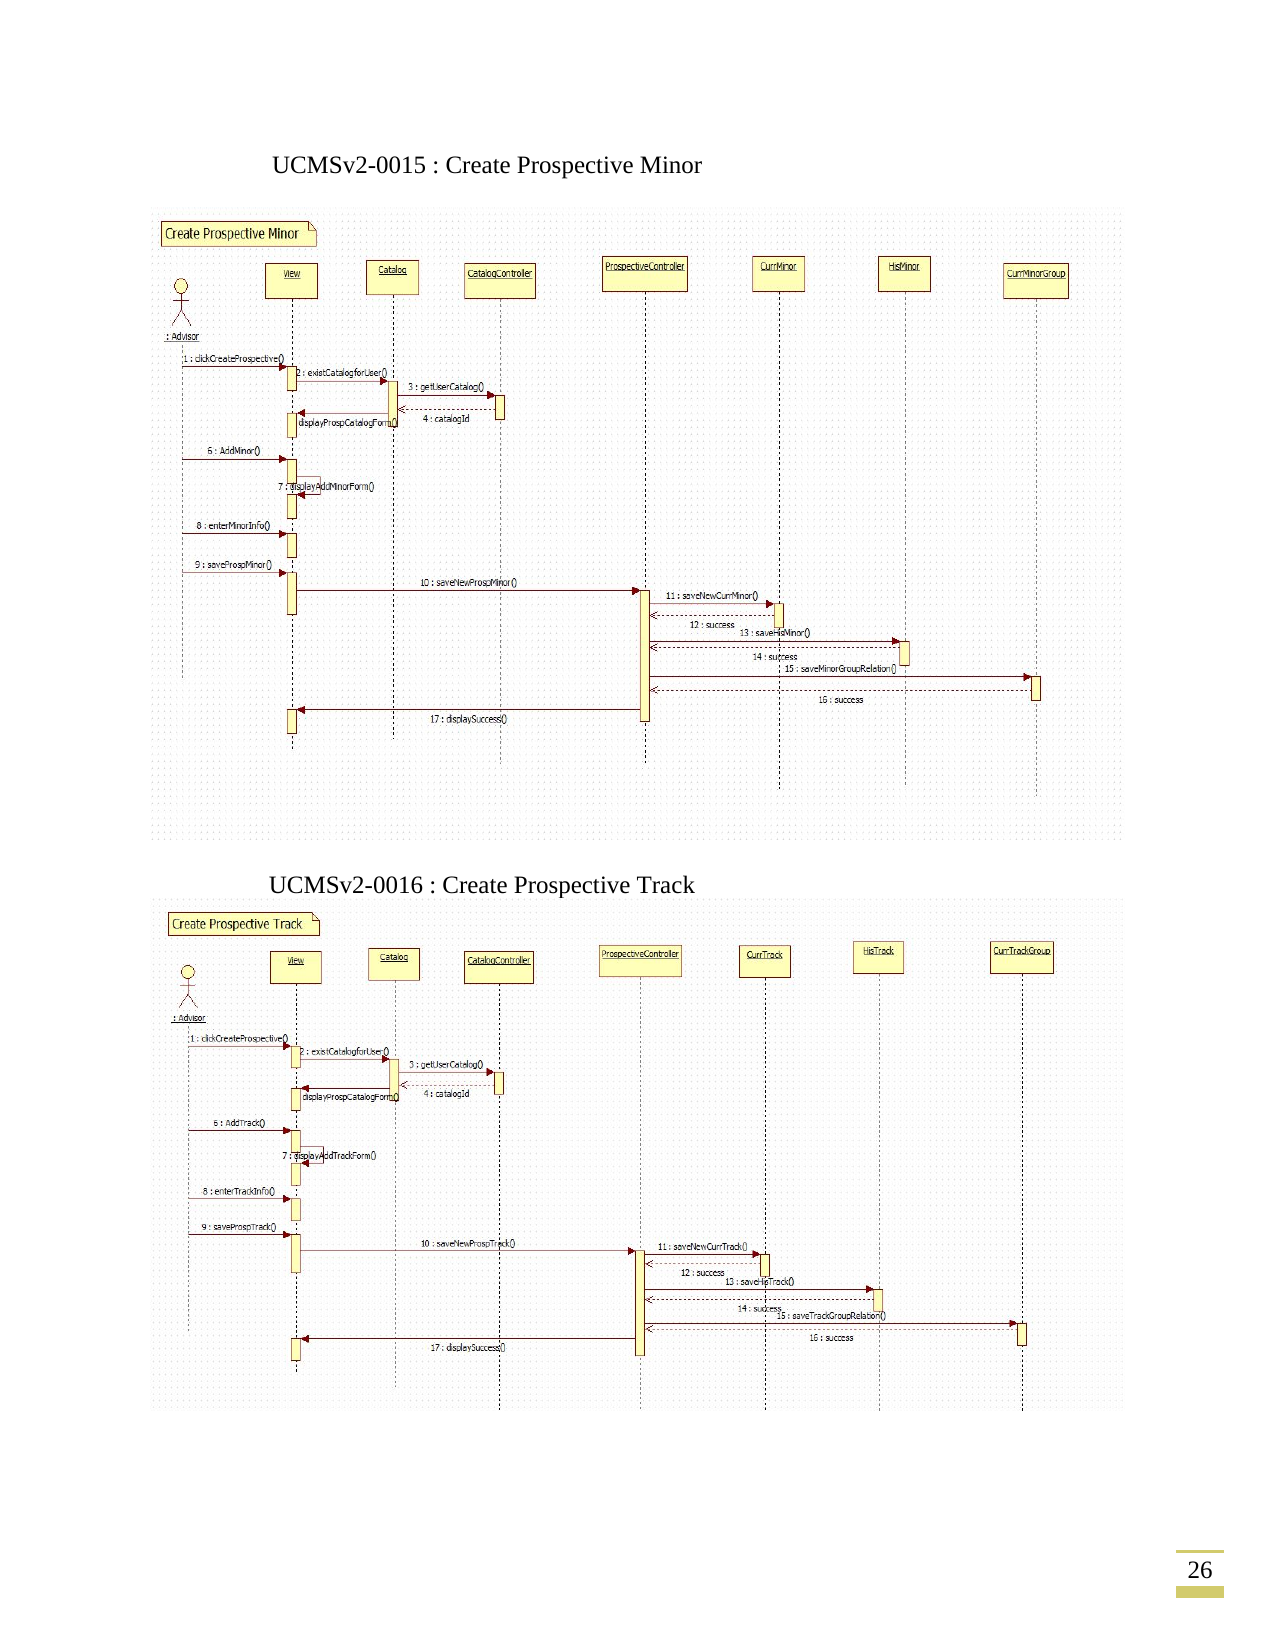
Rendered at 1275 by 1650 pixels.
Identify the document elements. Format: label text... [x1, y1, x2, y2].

picture [150, 898, 1125, 1411]
picture [150, 207, 1125, 842]
text UCMSv2-0015 : Create Prospective Minor [272, 150, 1125, 179]
text UCMSv2-0016 : Create Prospective Track [269, 870, 1125, 898]
